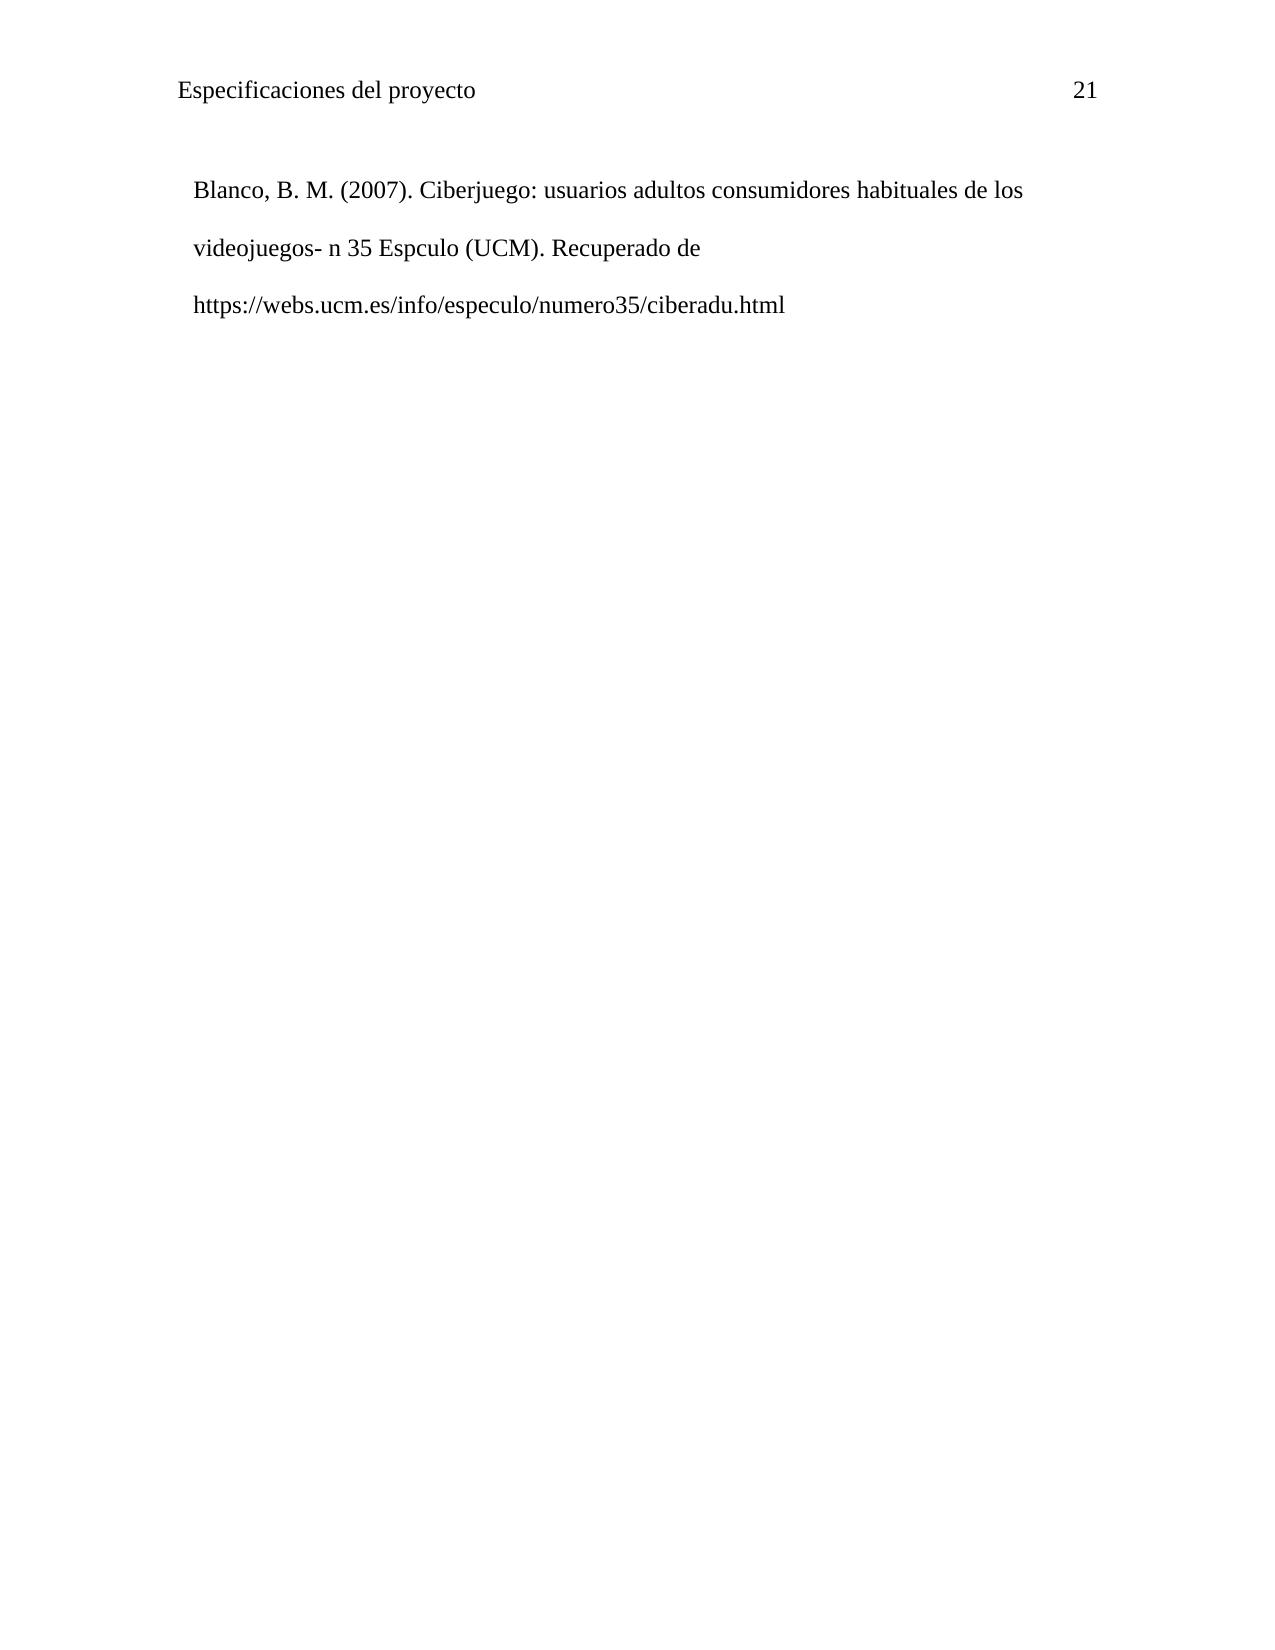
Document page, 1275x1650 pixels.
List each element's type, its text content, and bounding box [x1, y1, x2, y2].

list Blanco, B. M. (2007). Ciberjuego: usuarios adultos consumidores habituales de los videojuegos- n 35 Espculo (UCM). Recuperado de https://webs.ucm.es/info/especulo/numero35/ciberadu.html [193, 176, 1157, 319]
